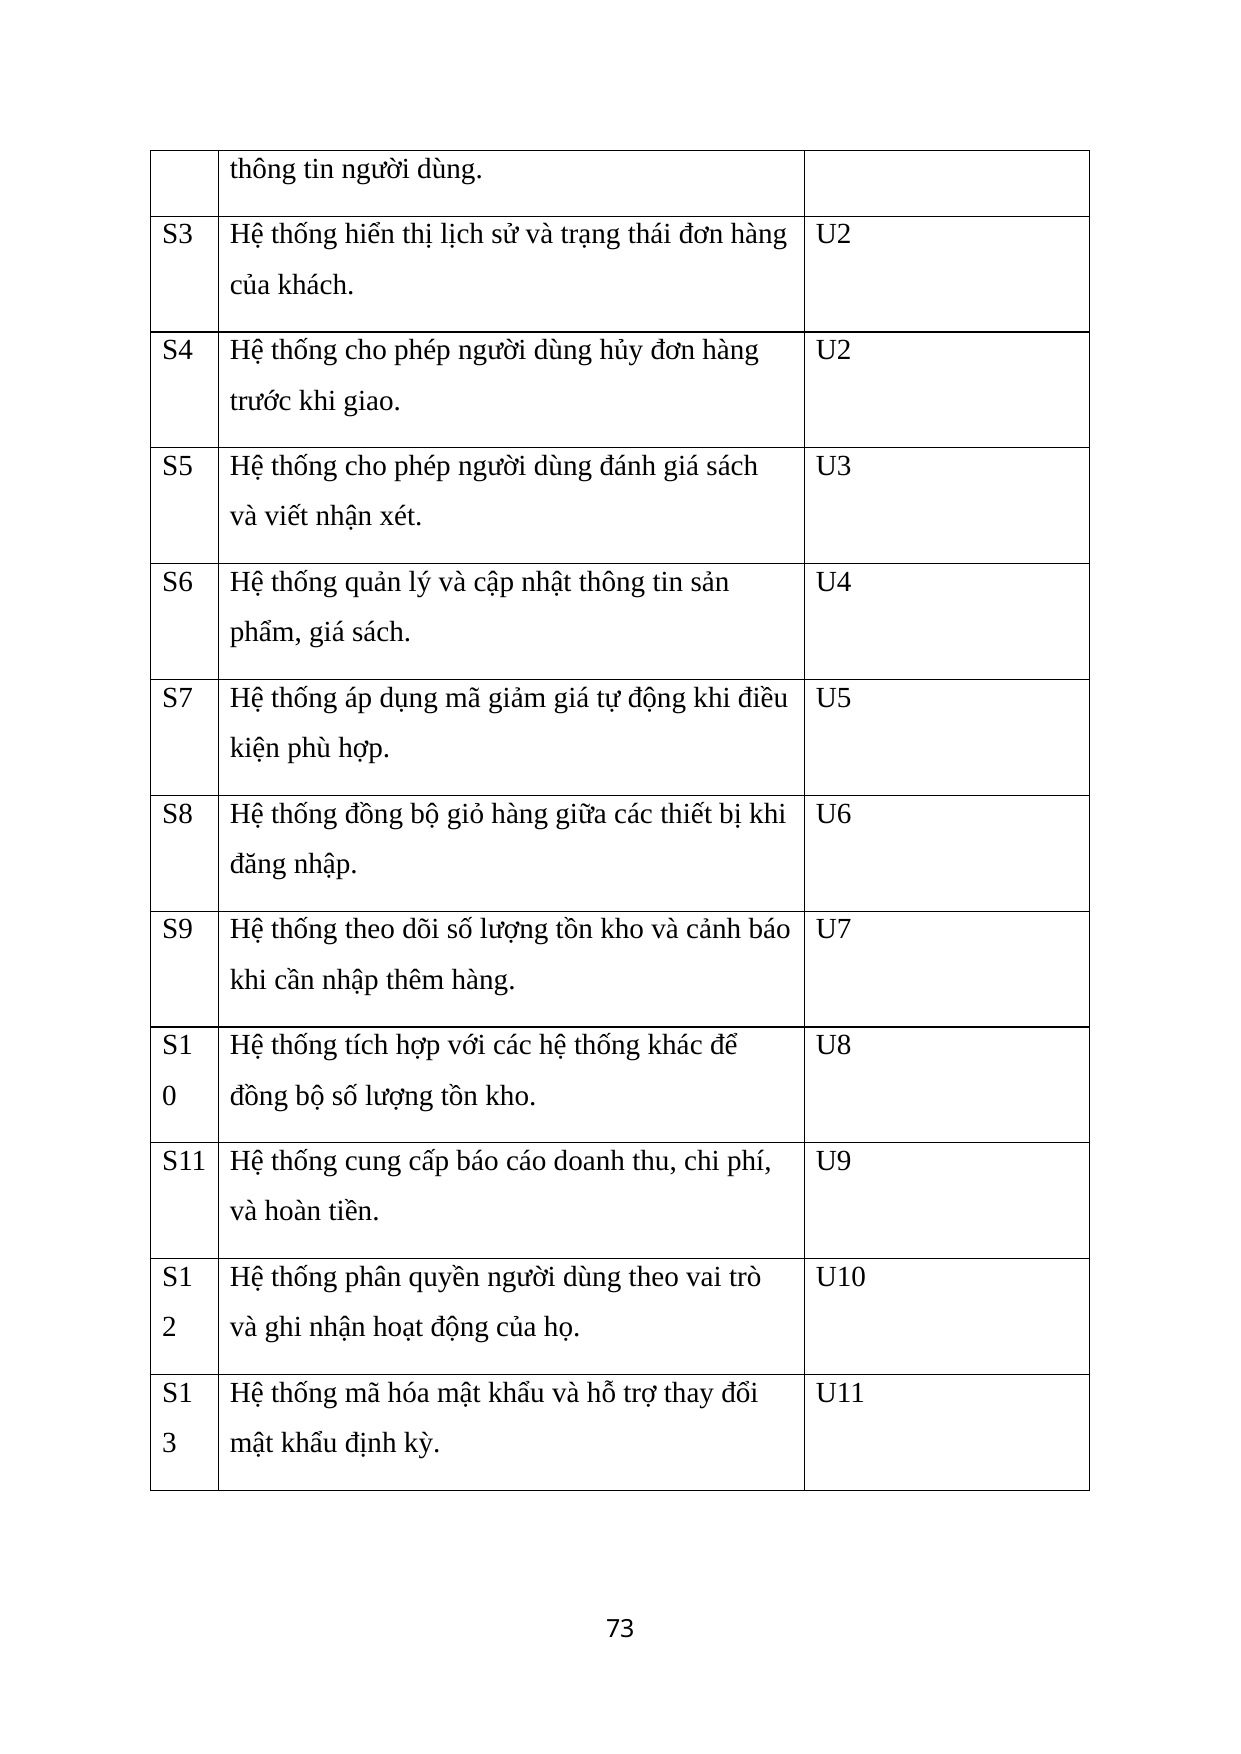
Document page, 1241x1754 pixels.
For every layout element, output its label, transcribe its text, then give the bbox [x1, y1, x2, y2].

table_cell Hệ thống tích hợp với các hệ thống khác để đồng bộ số lượng tồn kho. [219, 1028, 804, 1142]
table_cell U1 [805, 151, 1089, 216]
table_cell S9 [151, 912, 218, 1026]
table_cell U11 [805, 1375, 1089, 1490]
table_cell U3 [805, 448, 1089, 563]
table_cell Hệ thống theo dõi số lượng tồn kho và cảnh báo khi cần nhập thêm hàng. [219, 912, 804, 1026]
table_cell U7 [805, 912, 1089, 1026]
table_cell Hệ thống cho phép người dùng đánh giá sách và viết nhận xét. [219, 448, 804, 563]
table_cell S8 [151, 796, 218, 911]
table_cell S4 [151, 333, 218, 447]
table_cell U6 [805, 796, 1089, 911]
table_cell S6 [151, 564, 218, 679]
table_cell Hệ thống hiển thị lịch sử và trạng thái đơn hàng của khách. [219, 217, 804, 331]
table_cell S10 [151, 1028, 218, 1142]
table_cell Hệ thống áp dụng mã giảm giá tự động khi điều kiện phù hợp. [219, 680, 804, 795]
table_cell Hệ thống đồng bộ giỏ hàng giữa các thiết bị khi đăng nhập. [219, 796, 804, 911]
table_cell U2 [805, 217, 1089, 331]
table_cell Hệ thống cho phép người dùng hủy đơn hàng trước khi giao. [219, 333, 804, 447]
table_cell S5 [151, 448, 218, 563]
table_cell U10 [805, 1259, 1089, 1374]
table_cell Hệ thống quản lý và cập nhật thông tin sản phẩm, giá sách. [219, 564, 804, 679]
table_cell S7 [151, 680, 218, 795]
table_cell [219, 151, 804, 216]
table_cell U5 [805, 680, 1089, 795]
table_cell S12 [151, 1259, 218, 1374]
table_cell Hệ thống phân quyền người dùng theo vai trò và ghi nhận hoạt động của họ. [219, 1259, 804, 1374]
table_cell S3 [151, 217, 218, 331]
table_cell U4 [805, 564, 1089, 679]
table_cell S11 [151, 1143, 218, 1258]
table_cell U8 [805, 1028, 1089, 1142]
table_cell S2 [151, 151, 218, 216]
table_cell S13 [151, 1375, 218, 1490]
table_cell U9 [805, 1143, 1089, 1258]
table_cell U2 [805, 333, 1089, 447]
table_cell Hệ thống mã hóa mật khẩu và hỗ trợ thay đổi mật khẩu định kỳ. [219, 1375, 804, 1490]
table_cell Hệ thống cung cấp báo cáo doanh thu, chi phí, và hoàn tiền. [219, 1143, 804, 1258]
